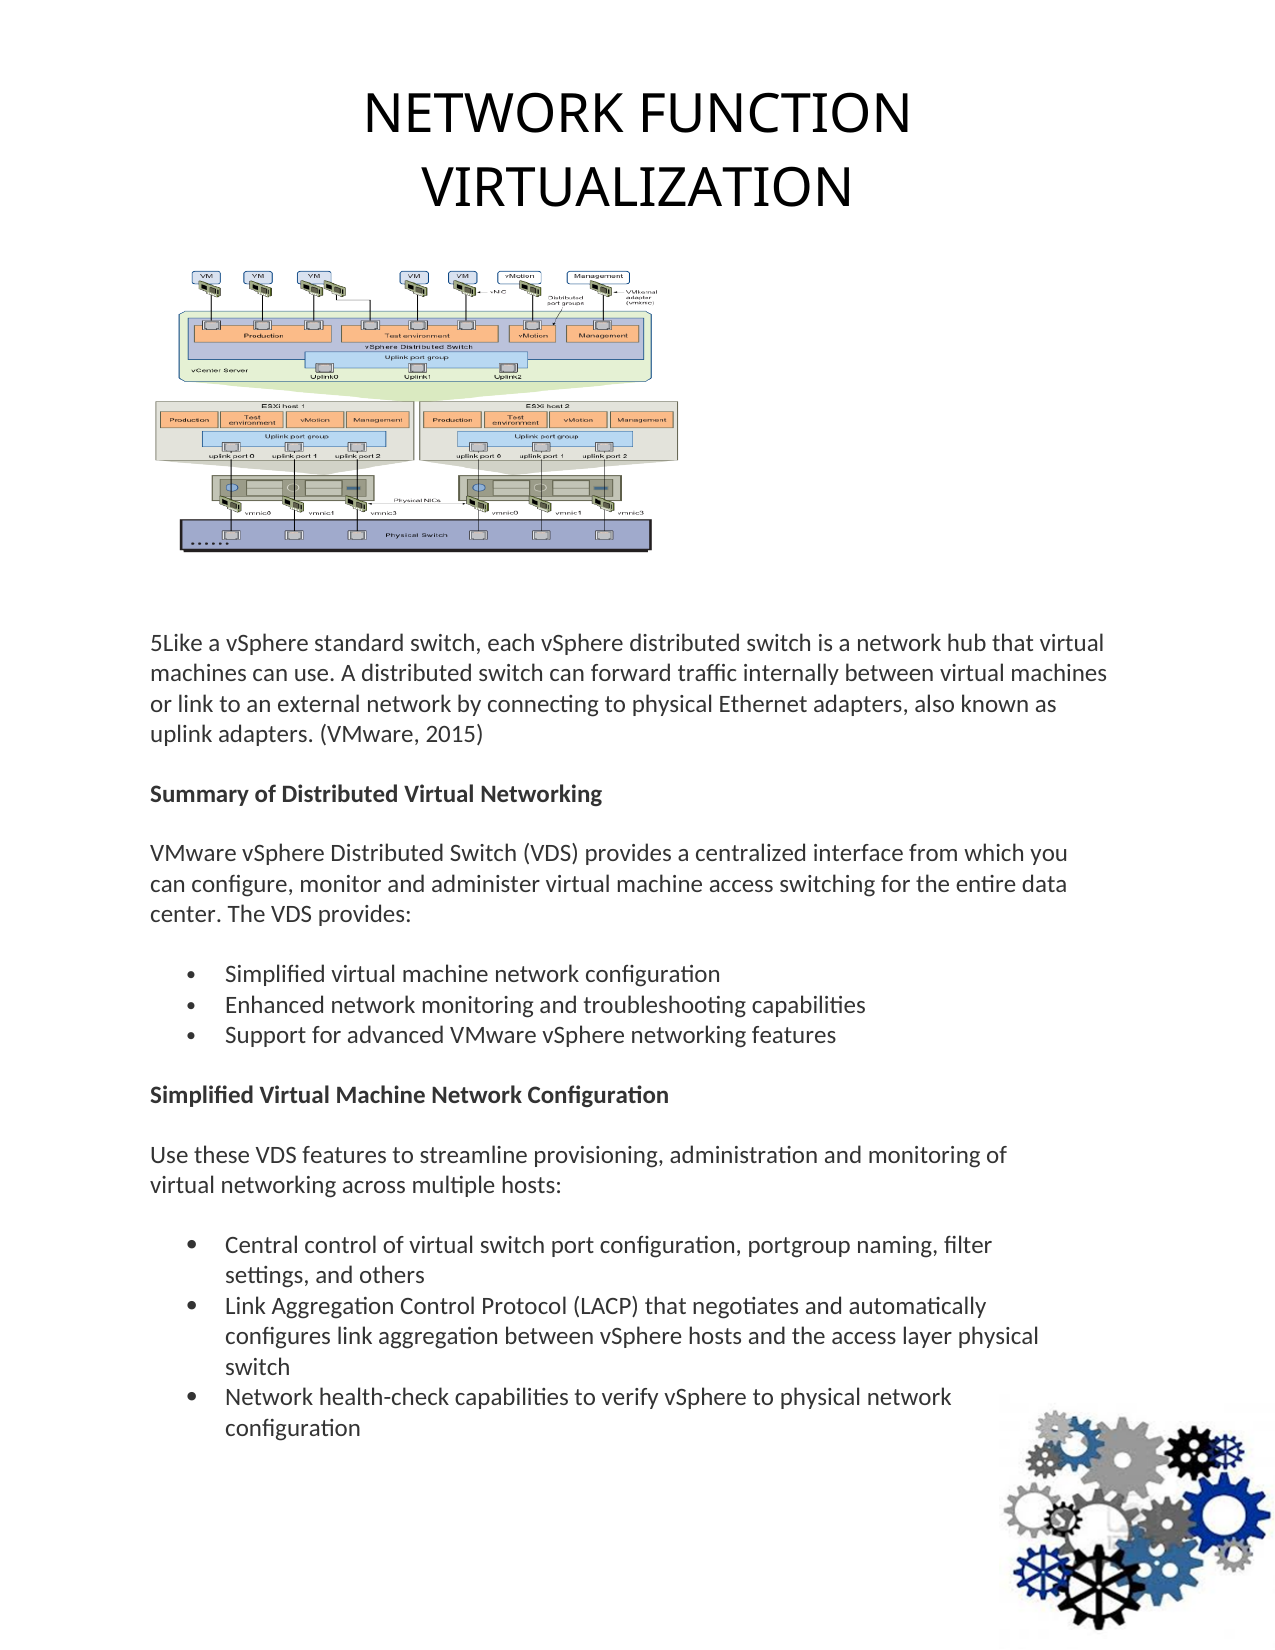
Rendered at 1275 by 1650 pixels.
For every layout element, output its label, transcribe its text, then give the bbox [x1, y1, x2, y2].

list Simplified virtual machine network configuration [187, 958, 1075, 989]
text Simplified Virtual Machine Network Configuration [150, 1079, 1075, 1109]
text 5Like a vSphere standard switch, each vSphere distributed switch is a network hub that virtual machines can use. A distributed switch can forward traffic internally between virtual machines or link to an external network by connecting to physical Ethernet adapters, also known as uplink adapters. (VMware, 2015) [150, 627, 1125, 749]
list Enhanced network monitoring and troubleshooting capabilities [187, 989, 1075, 1019]
list Central control of virtual switch port configuration, portgroup naming, filter settings, and others [187, 1229, 1075, 1290]
picture [150, 252, 682, 569]
text VMware vSphere Distributed Switch (VDS) provides a centralized interface from which you can configure, monitor and administer virtual machine access switching for the entire data center. The VDS provides: [150, 838, 1075, 929]
picture [999, 1394, 1275, 1649]
list Support for advanced VMware vSphere networking features [187, 1019, 1075, 1050]
list Link Aggregation Control Protocol (LACP) that negotiates and automatically configures link aggregation between vSphere hosts and the access layer physical switch [187, 1290, 1075, 1382]
list Network health-check capabilities to verify vSphere to physical network configuration [187, 1382, 1075, 1443]
text Summary of Distributed Virtual Networking [150, 778, 1075, 808]
text Use these VDS features to streamline provisioning, administration and monitoring of virtual networking across multiple hosts: [150, 1139, 1075, 1200]
